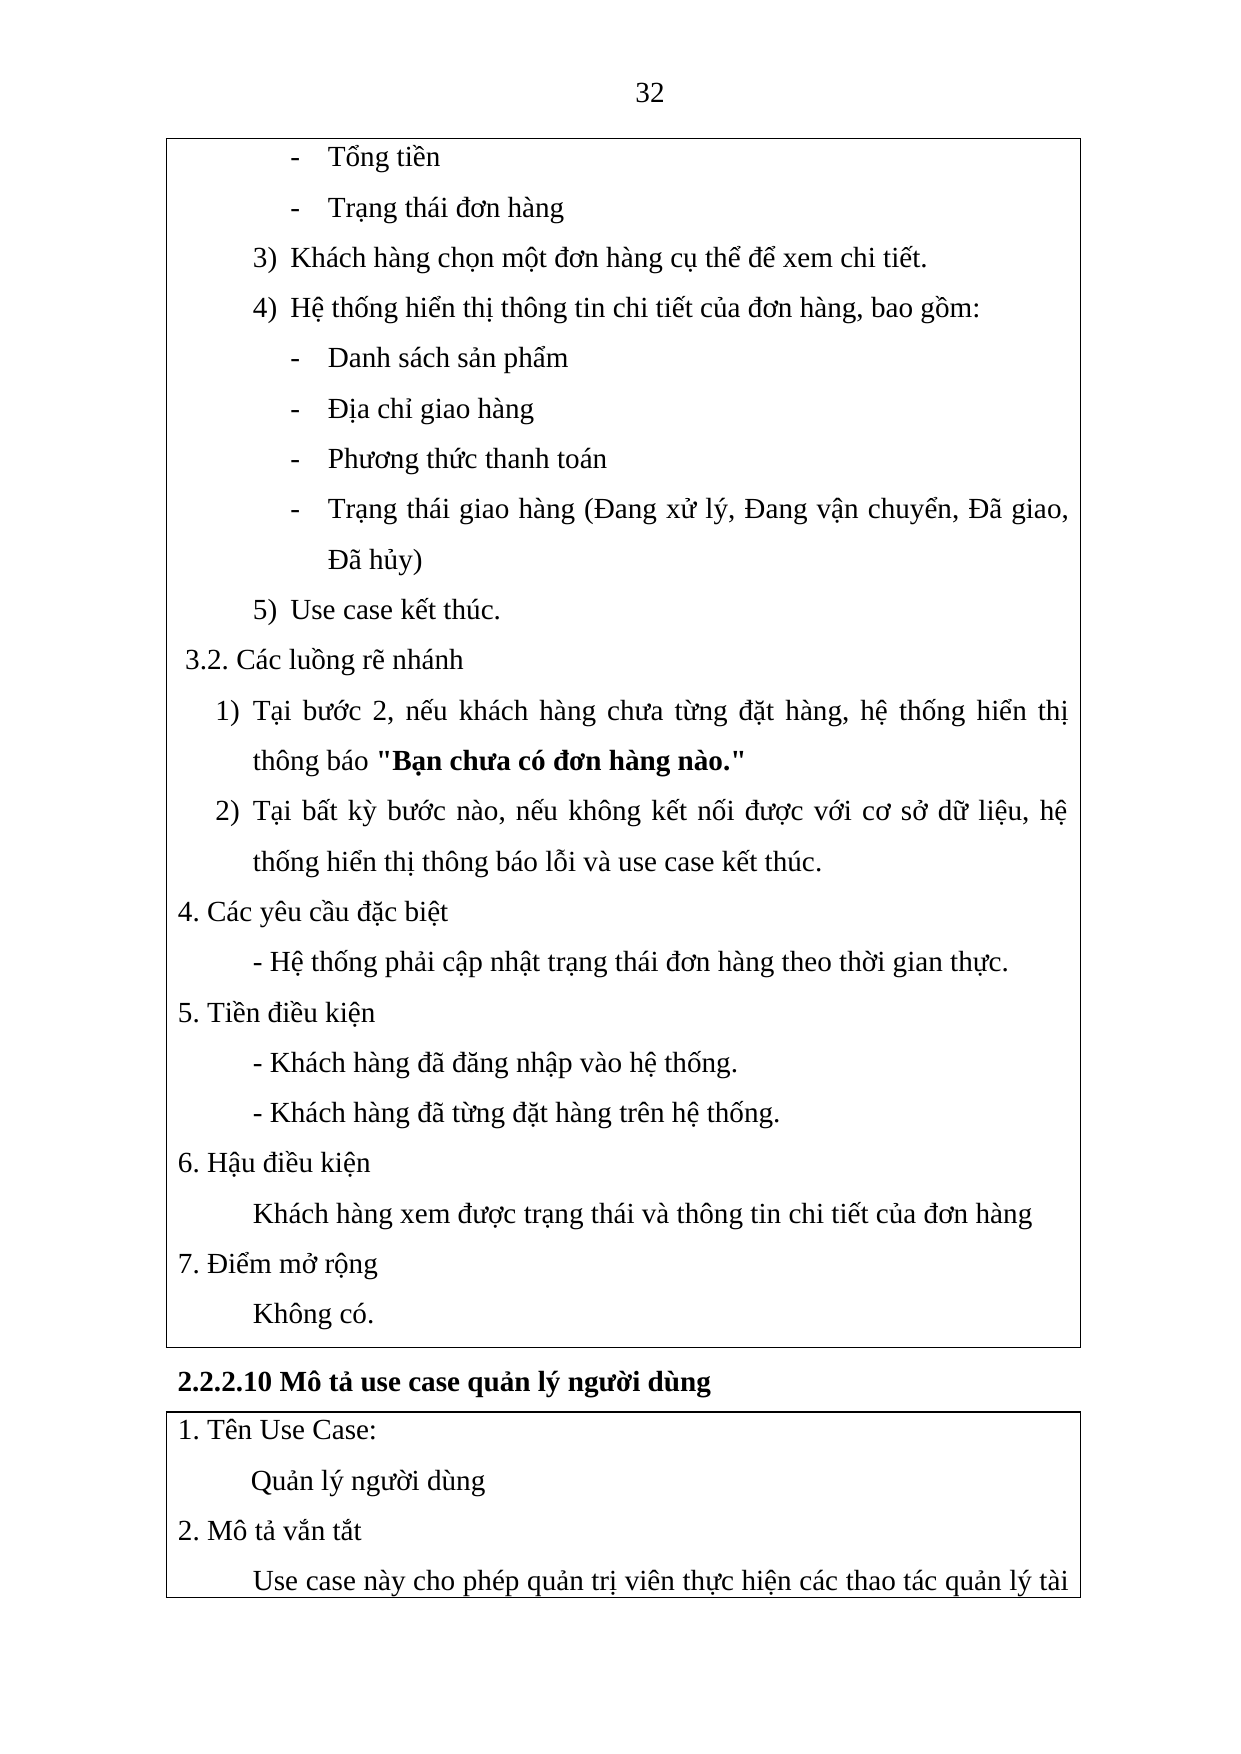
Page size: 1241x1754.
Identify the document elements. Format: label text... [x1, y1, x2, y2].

subtitle 2.2.2.10 Mô tả use case quản lý người dùng [177, 1364, 1122, 1398]
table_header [167, 139, 1080, 1347]
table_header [167, 1413, 1080, 1597]
